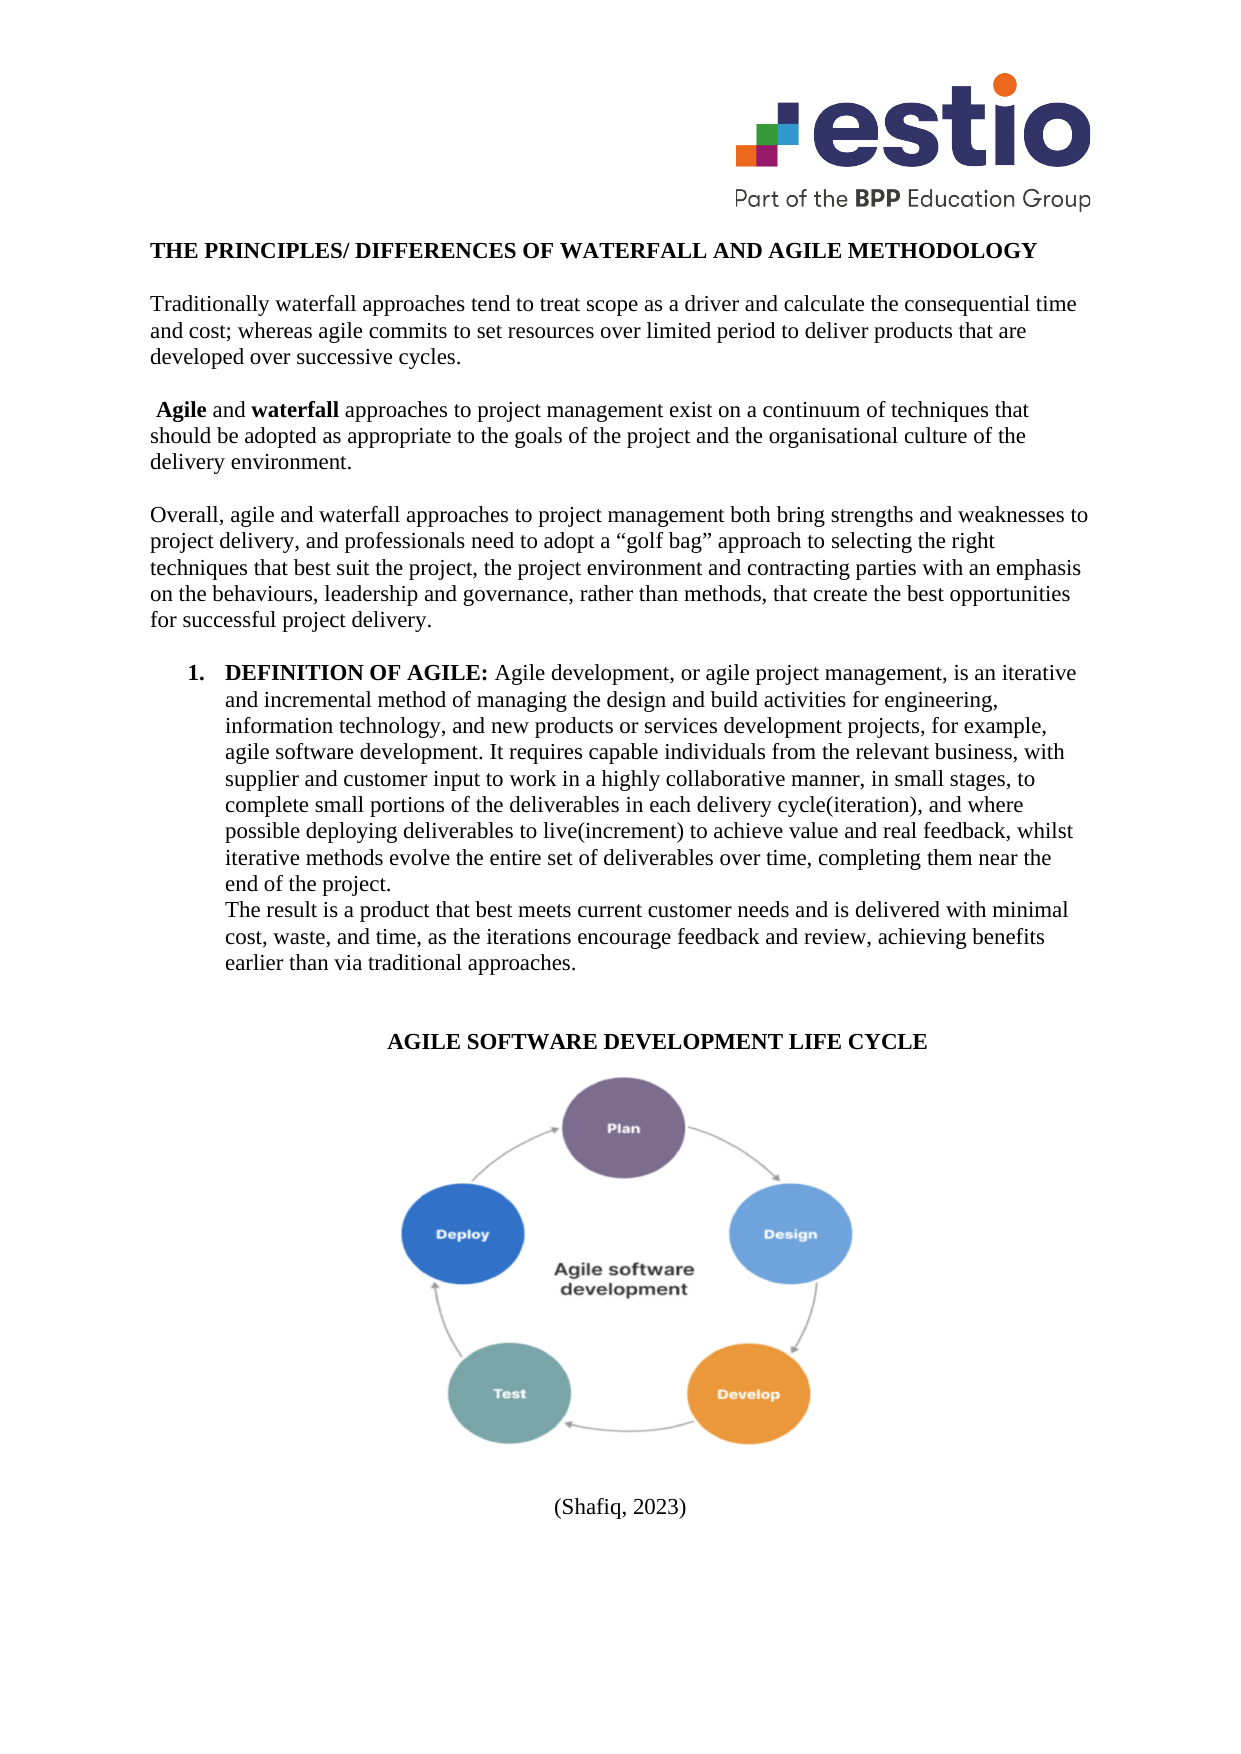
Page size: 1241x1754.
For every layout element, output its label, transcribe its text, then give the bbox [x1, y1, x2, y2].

list DEFINITION OF AGILE: Agile development, or agile project management, is an iterative and incremental method of managing the design and build activities for engineering, information technology, and new products or services development projects, for example, agile software development. It requires capable individuals from the relevant business, with supplier and customer input to work in a highly collaborative manner, in small stages, to complete small portions of the deliverables in each delivery cycle(iteration), and where possible deploying deliverables to live(increment) to achieve value and real feedback, whilst iterative methods evolve the entire set of deliverables over time, completing them near the end of the project. [187, 659, 1090, 896]
text Overall, agile and waterfall approaches to project management both bring strengths and weaknesses to project delivery, and professionals need to adopt a “golf bag” approach to selecting the right techniques that best suit the project, the project environment and contracting parties with an emphasis on the behaviours, leadership and governance, rather than methods, that create the best opportunities for successful project delivery. [150, 501, 1090, 633]
list AGILE SOFTWARE DEVELOPMENT LIFE CYCLE [225, 1028, 1090, 1054]
list The result is a product that best meets current customer needs and is delivered with minimal cost, waste, and time, as the iterations encourage feedback and review, achieving benefits earlier than via traditional approaches. [225, 896, 1090, 976]
text THE PRINCIPLES/ DIFFERENCES OF WATERFALL AND AGILE METHODOLOGY [150, 238, 1090, 264]
picture [736, 73, 1091, 212]
text Traditionally waterfall approaches tend to treat scope as a driver and calculate the consequential time and cost; whereas agile commits to set resources over limited period to deliver products that are developed over successive cycles. [150, 290, 1090, 369]
picture [225, 1054, 1060, 1467]
text Agile and waterfall approaches to project management exist on a continuum of techniques that should be adopted as appropriate to the goals of the project and the organisational culture of the delivery environment. [150, 396, 1090, 475]
